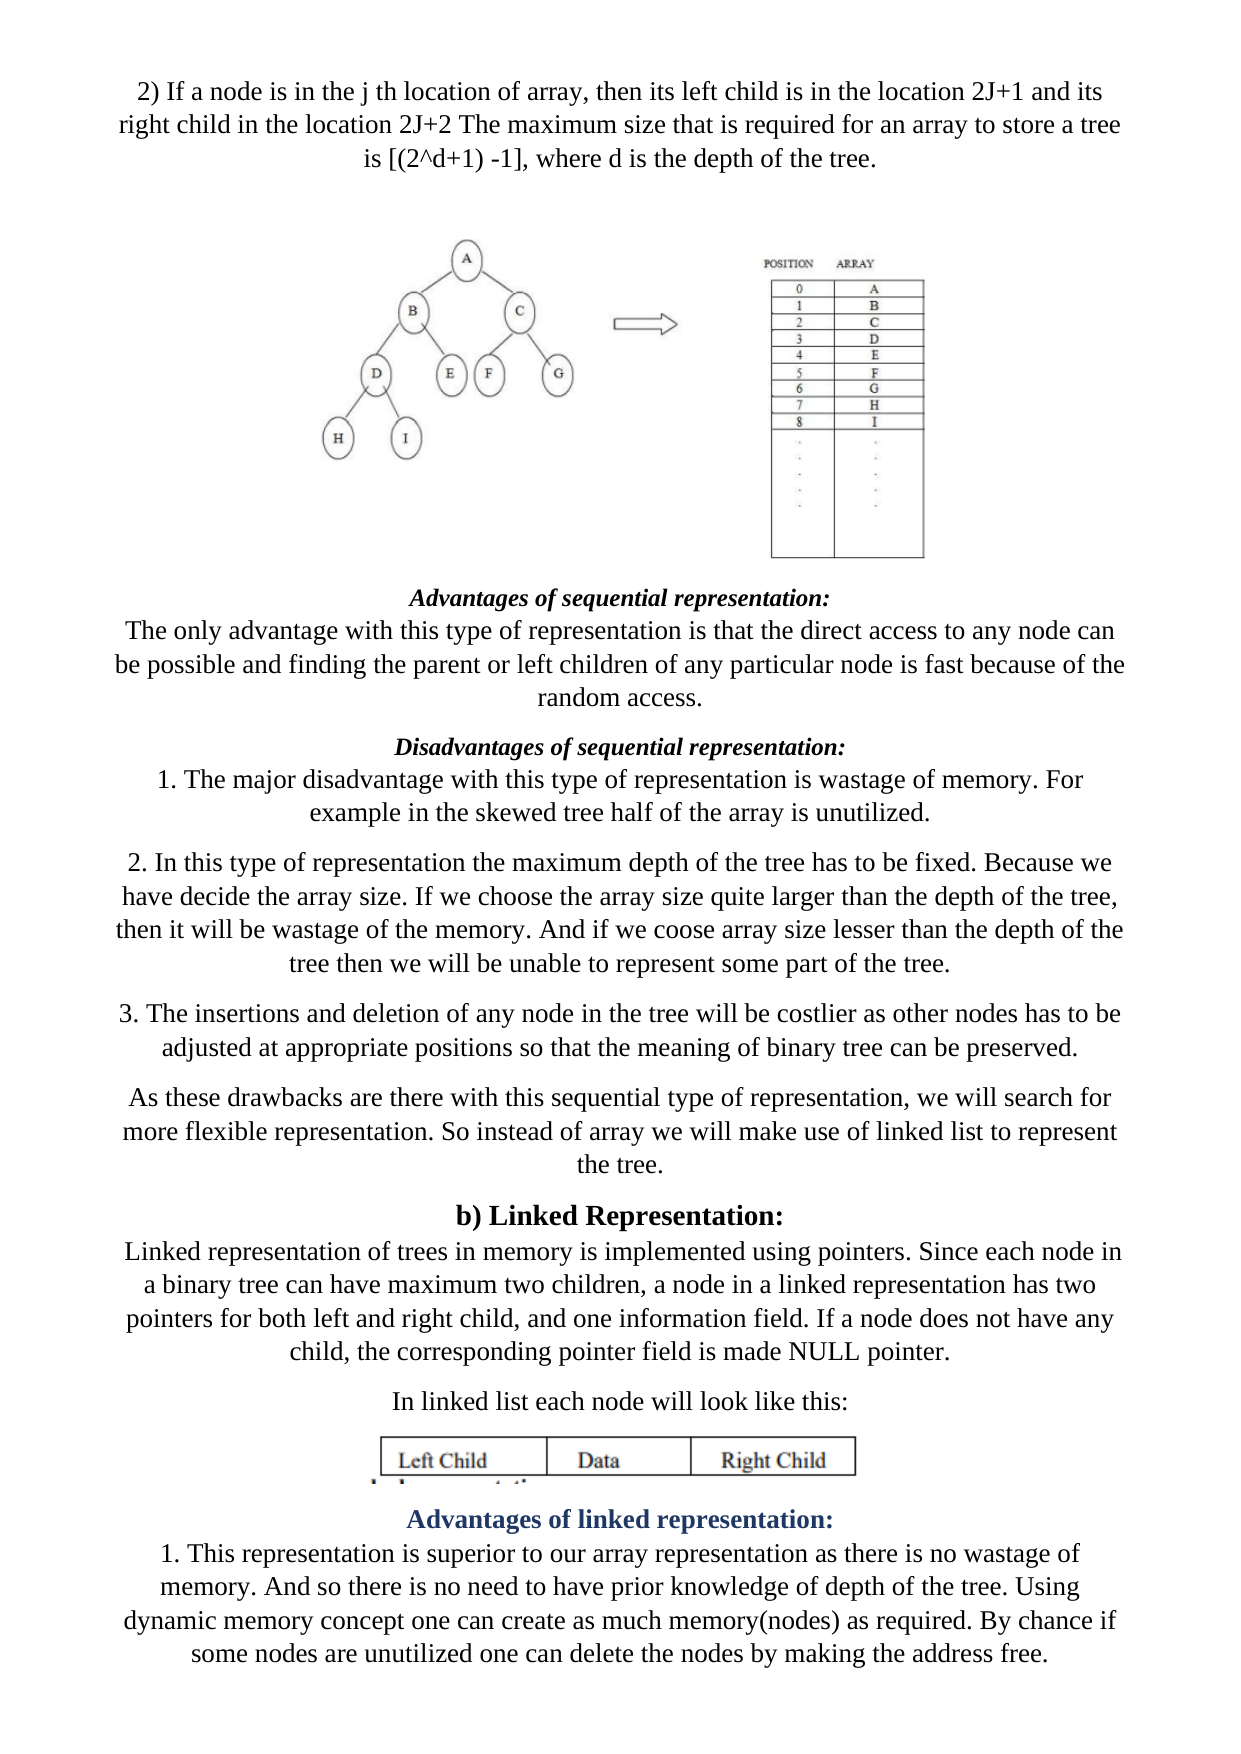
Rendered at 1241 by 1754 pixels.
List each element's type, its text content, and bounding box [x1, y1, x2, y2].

subtitle Advantages of linked representation: [112, 1503, 1128, 1534]
text In linked list each node will look like this: [112, 1385, 1128, 1417]
text 1. The major disadvantage with this type of representation is wastage of memory. For example in the skewed tree half of the array is unutilized. [112, 763, 1128, 827]
text As these drawbacks are there with this sequential type of representation, we will search for more flexible representation. So instead of array we will make use of linked list to represent the tree. [112, 1081, 1128, 1179]
text The only advantage with this type of representation is that the direct access to any node can be possible and finding the parent or left children of any particular node is fast because of the random access. [112, 614, 1128, 713]
subtitle b) Linked Representation: [112, 1198, 1128, 1232]
subtitle Advantages of sequential representation: [112, 583, 1128, 612]
text 2) If a node is in the j th location of array, then its left child is in the location 2J+1 and its right child in the location 2J+2 The maximum size that is required for an array to store a tree is [(2^d+1) -1], where d is the depth of the tree. [112, 75, 1128, 173]
picture [368, 1435, 872, 1484]
subtitle Disadvantages of sequential representation: [112, 732, 1128, 761]
picture [305, 192, 935, 565]
text Linked representation of trees in memory is implemented using pointers. Since each node in a binary tree can have maximum two children, a node in a linked representation has two pointers for both left and right child, and one information field. If a node does not have any child, the corresponding pointer field is made NULL pointer. [112, 1234, 1128, 1366]
text 1. This representation is superior to our array representation as there is no wastage of memory. And so there is no need to have prior knowledge of depth of the tree. Using dynamic memory concept one can create as much memory(nodes) as required. By chance if some nodes are unutilized one can delete the nodes by making the address free. [112, 1537, 1128, 1668]
text 2. In this type of representation the maximum depth of the tree has to be fixed. Because we have decide the array size. If we choose the array size quite larger than the depth of the tree, then it will be wastage of the memory. And if we coose array size lesser than the depth of the tree then we will be unable to represent some part of the tree. [112, 847, 1128, 978]
text 3. The insertions and deletion of any node in the tree will be costlier as other nodes has to be adjusted at appropriate positions so that the meaning of binary tree can be preserved. [112, 997, 1128, 1062]
